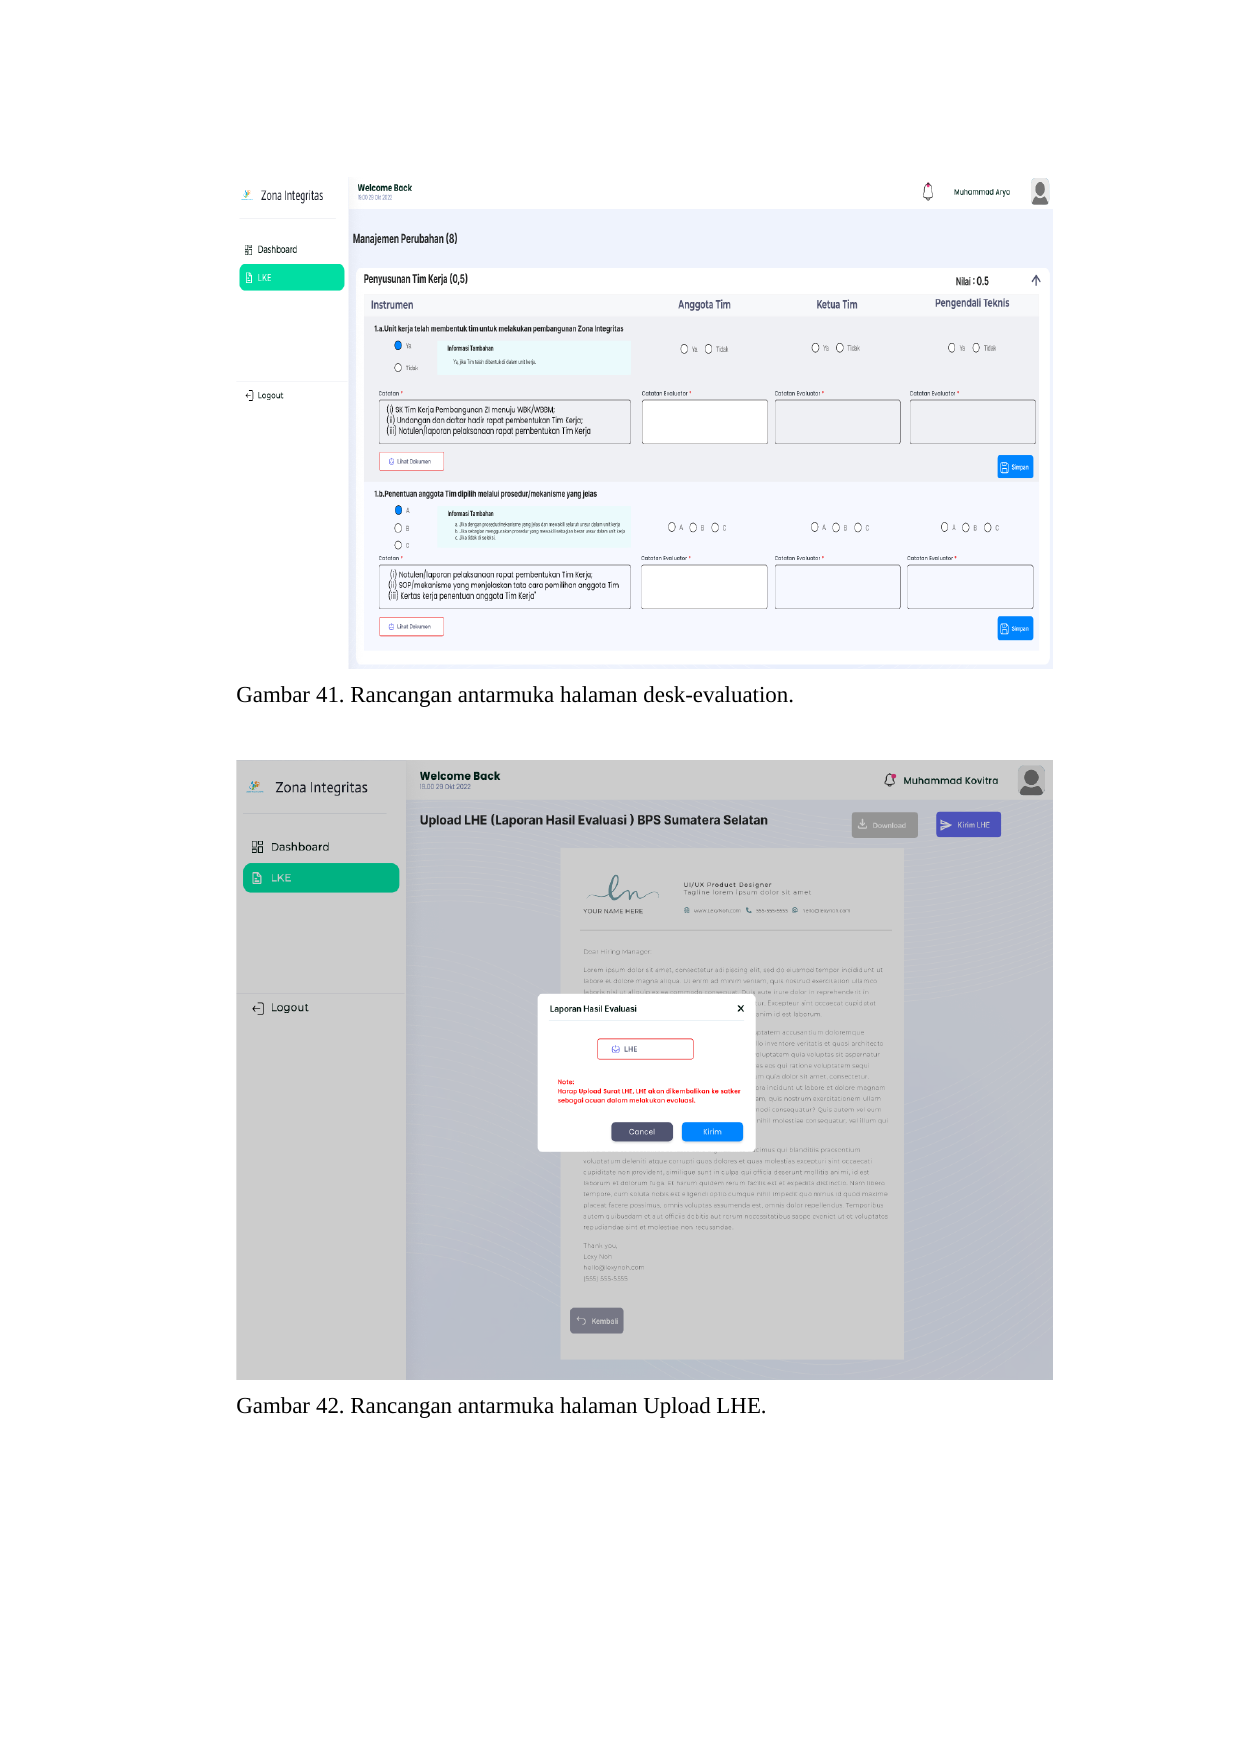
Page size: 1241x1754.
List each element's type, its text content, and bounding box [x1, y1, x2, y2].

picture [236, 760, 1053, 1380]
picture [236, 177, 1053, 669]
text Gambar 42. Rancangan antarmuka halaman Upload LHE. [236, 1392, 1063, 1419]
text Gambar 41. Rancangan antarmuka halaman desk-evaluation. [236, 682, 1063, 708]
